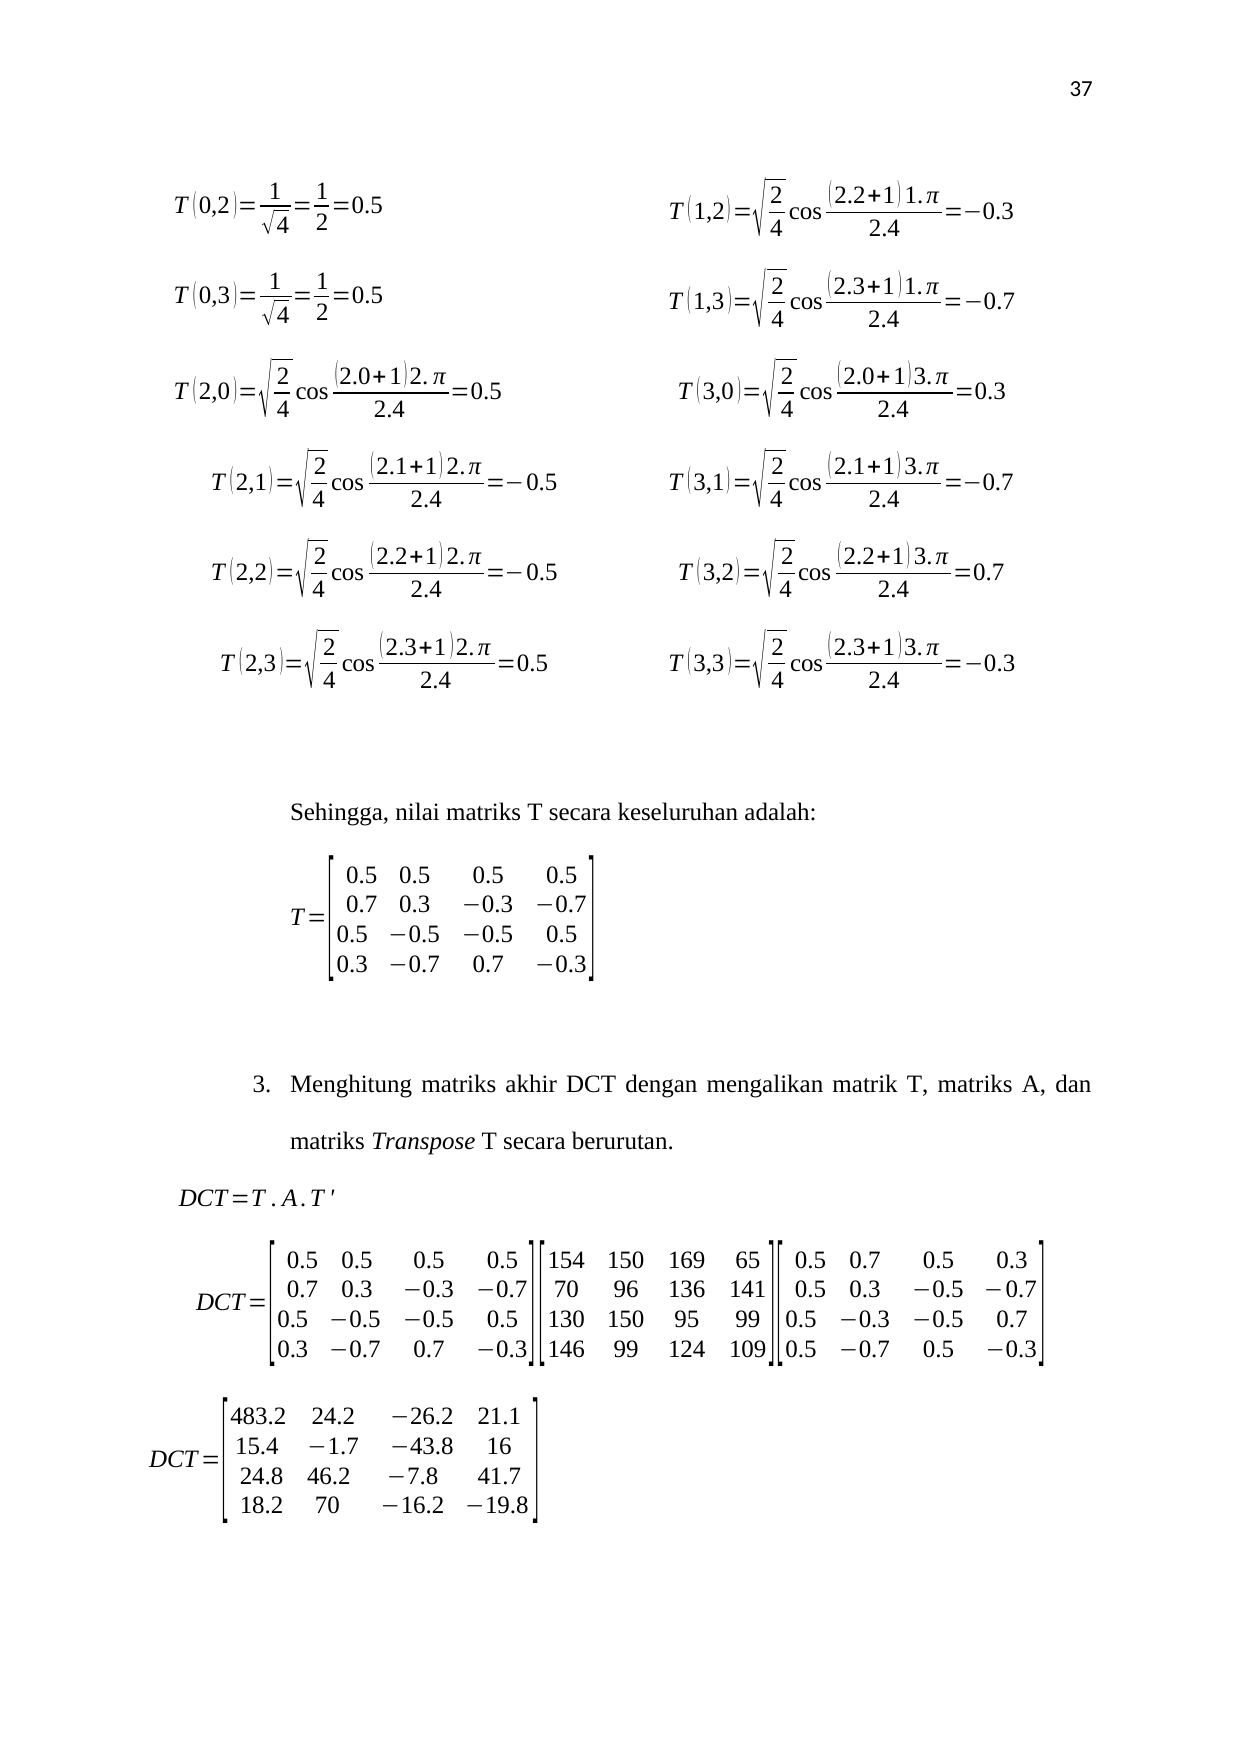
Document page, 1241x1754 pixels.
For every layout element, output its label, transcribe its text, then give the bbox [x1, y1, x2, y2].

list Sehingga, nilai matriks T secara keseluruhan adalah: [290, 797, 1092, 826]
table_cell [163, 358, 605, 448]
list Menghitung matriks akhir DCT dengan mengalikan matrik T, matriks A, dan matriks Transpose T secara berurutan. [252, 1069, 1092, 1155]
table_cell [605, 177, 1078, 267]
table_cell [605, 539, 1078, 629]
table_cell [163, 177, 605, 267]
table_cell [605, 448, 1078, 538]
table_cell [605, 268, 1078, 358]
table_cell [163, 448, 605, 538]
table_cell [163, 539, 605, 629]
table_cell [163, 629, 605, 719]
table_cell [605, 358, 1078, 448]
table_cell [605, 629, 1078, 719]
table_cell [163, 268, 605, 358]
